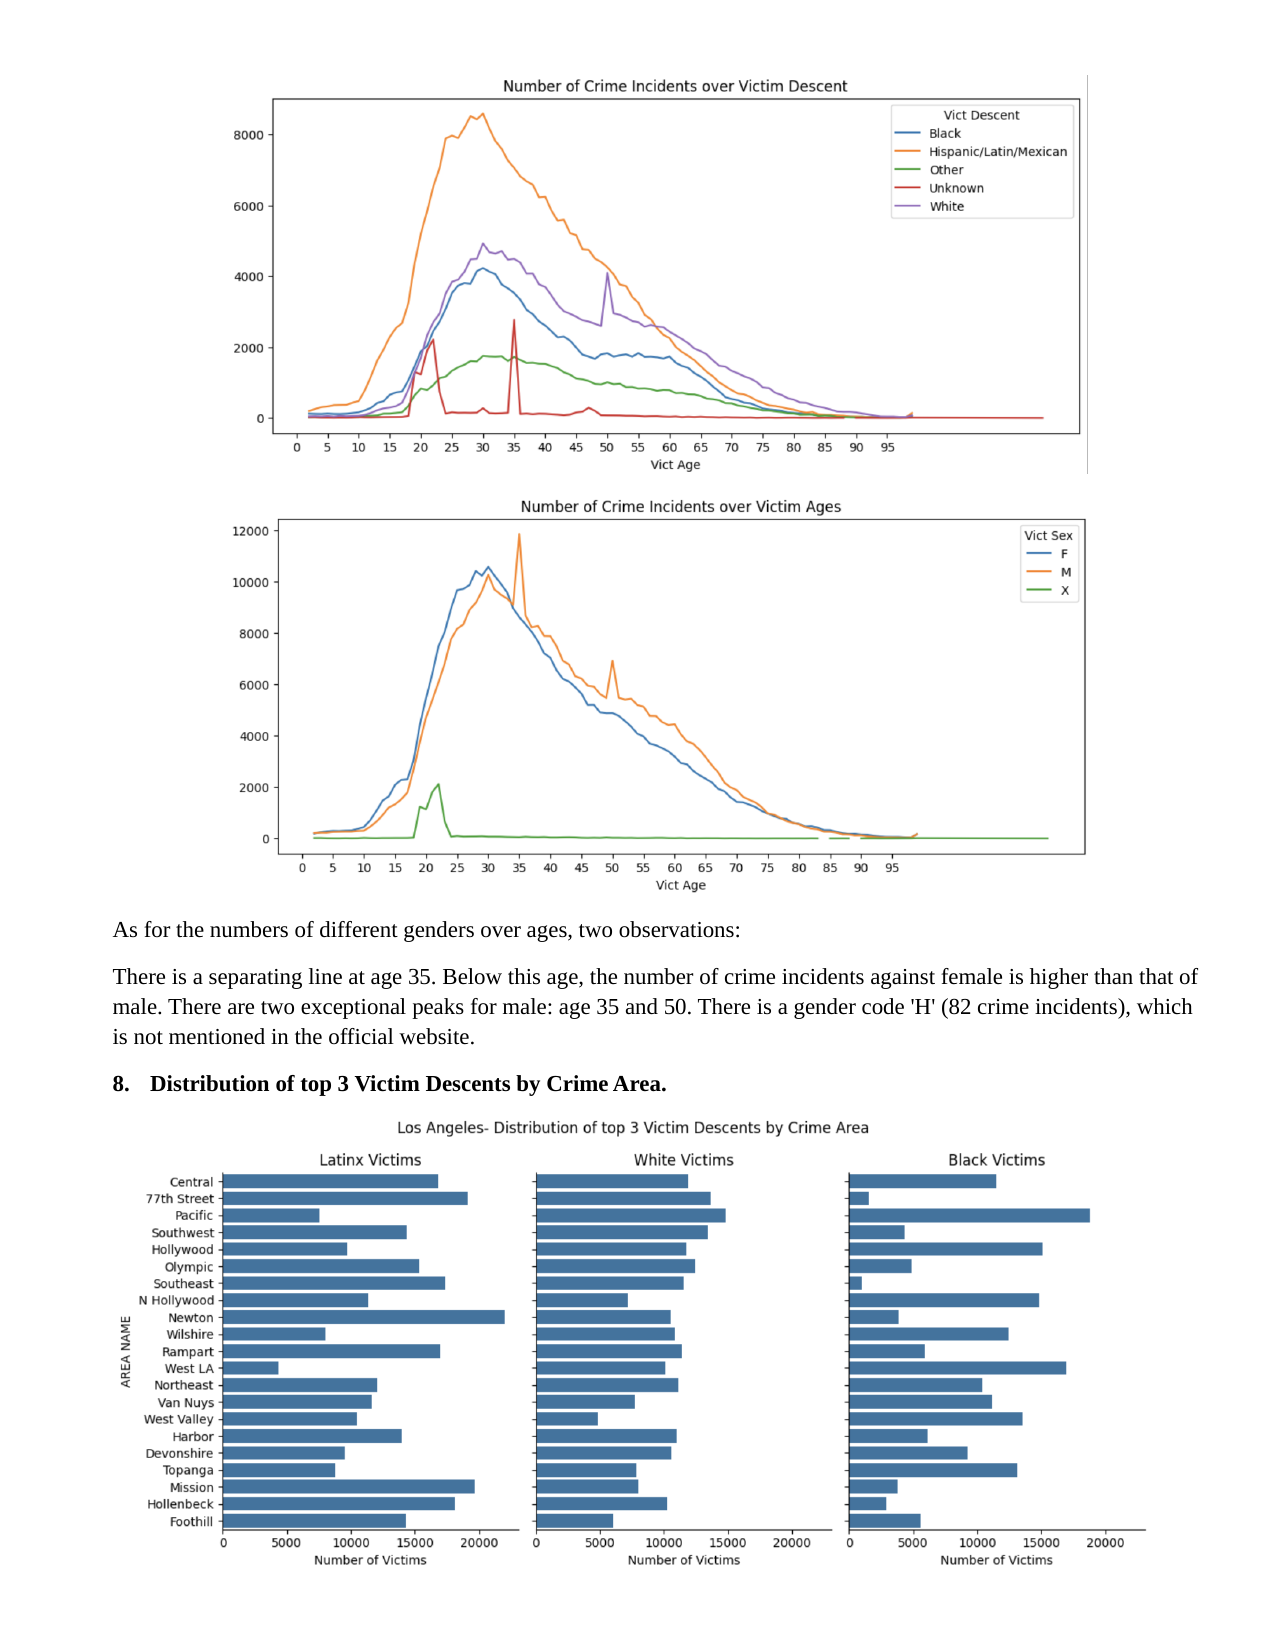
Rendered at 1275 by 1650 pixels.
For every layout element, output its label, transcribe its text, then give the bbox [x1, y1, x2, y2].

text There is a separating line at age 35. Below this age, the number of crime incidents against female is higher than that of male. There are two exceptional peaks for male: age 35 and 50. There is a gender code 'H' (82 crime incidents), which is not mentioned in the official website. [112, 963, 1200, 1050]
list Distribution of top 3 Victim Descents by Crime Area. [112, 1070, 1200, 1097]
text As for the numbers of different genders over ages, two observations: [112, 916, 1200, 942]
picture [225, 75, 1088, 474]
picture [115, 1117, 1160, 1571]
picture [225, 495, 1088, 895]
